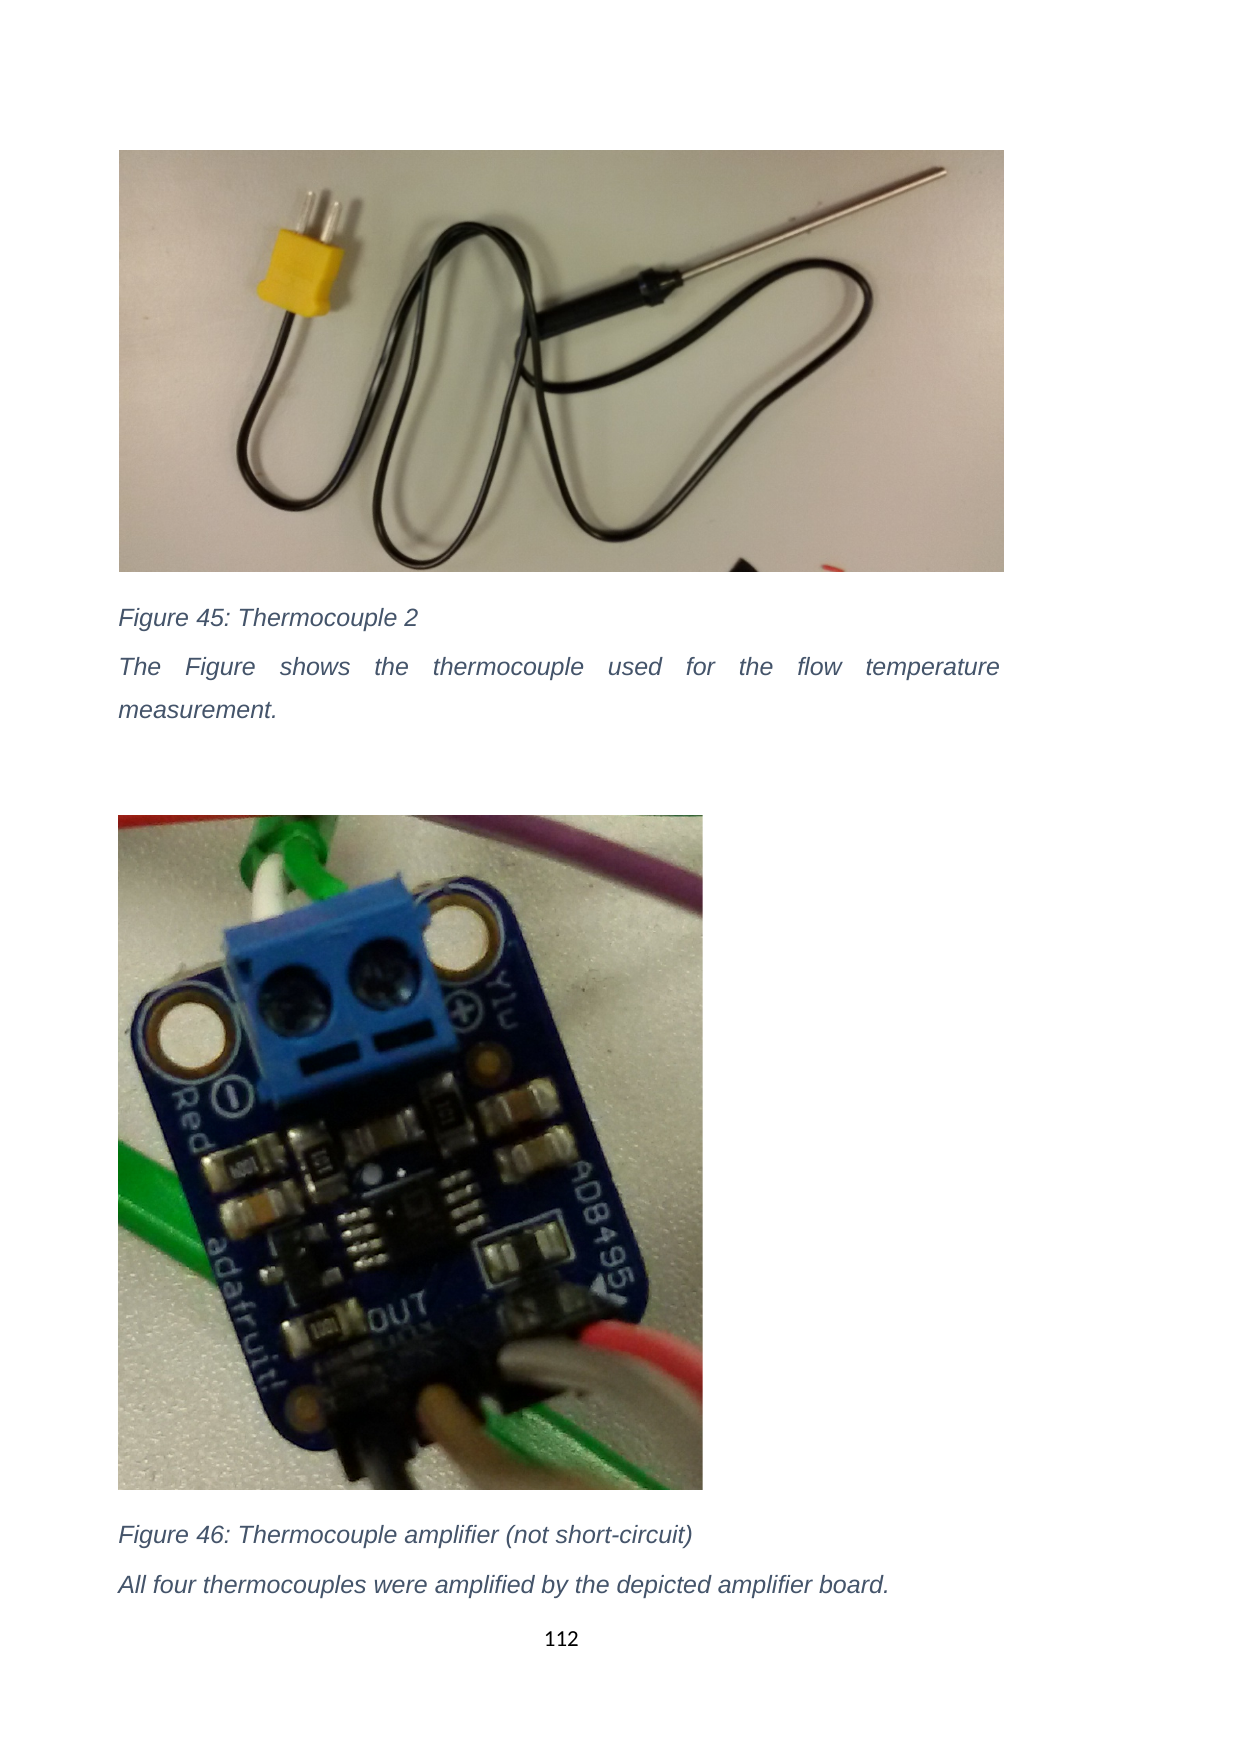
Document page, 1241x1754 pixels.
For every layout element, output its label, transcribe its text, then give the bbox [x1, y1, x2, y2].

text All four thermocouples were amplified by the depicted amplifier board. [118, 1570, 1004, 1599]
text Figure 45: Thermocouple 2 [118, 603, 1004, 631]
picture [120, 150, 1004, 572]
text The Figure shows the thermocouple used for the flow temperature measurement. [118, 652, 1004, 724]
text Figure 46: Thermocouple amplifier (not short-circuit) [118, 1521, 1004, 1549]
picture [118, 815, 703, 1490]
